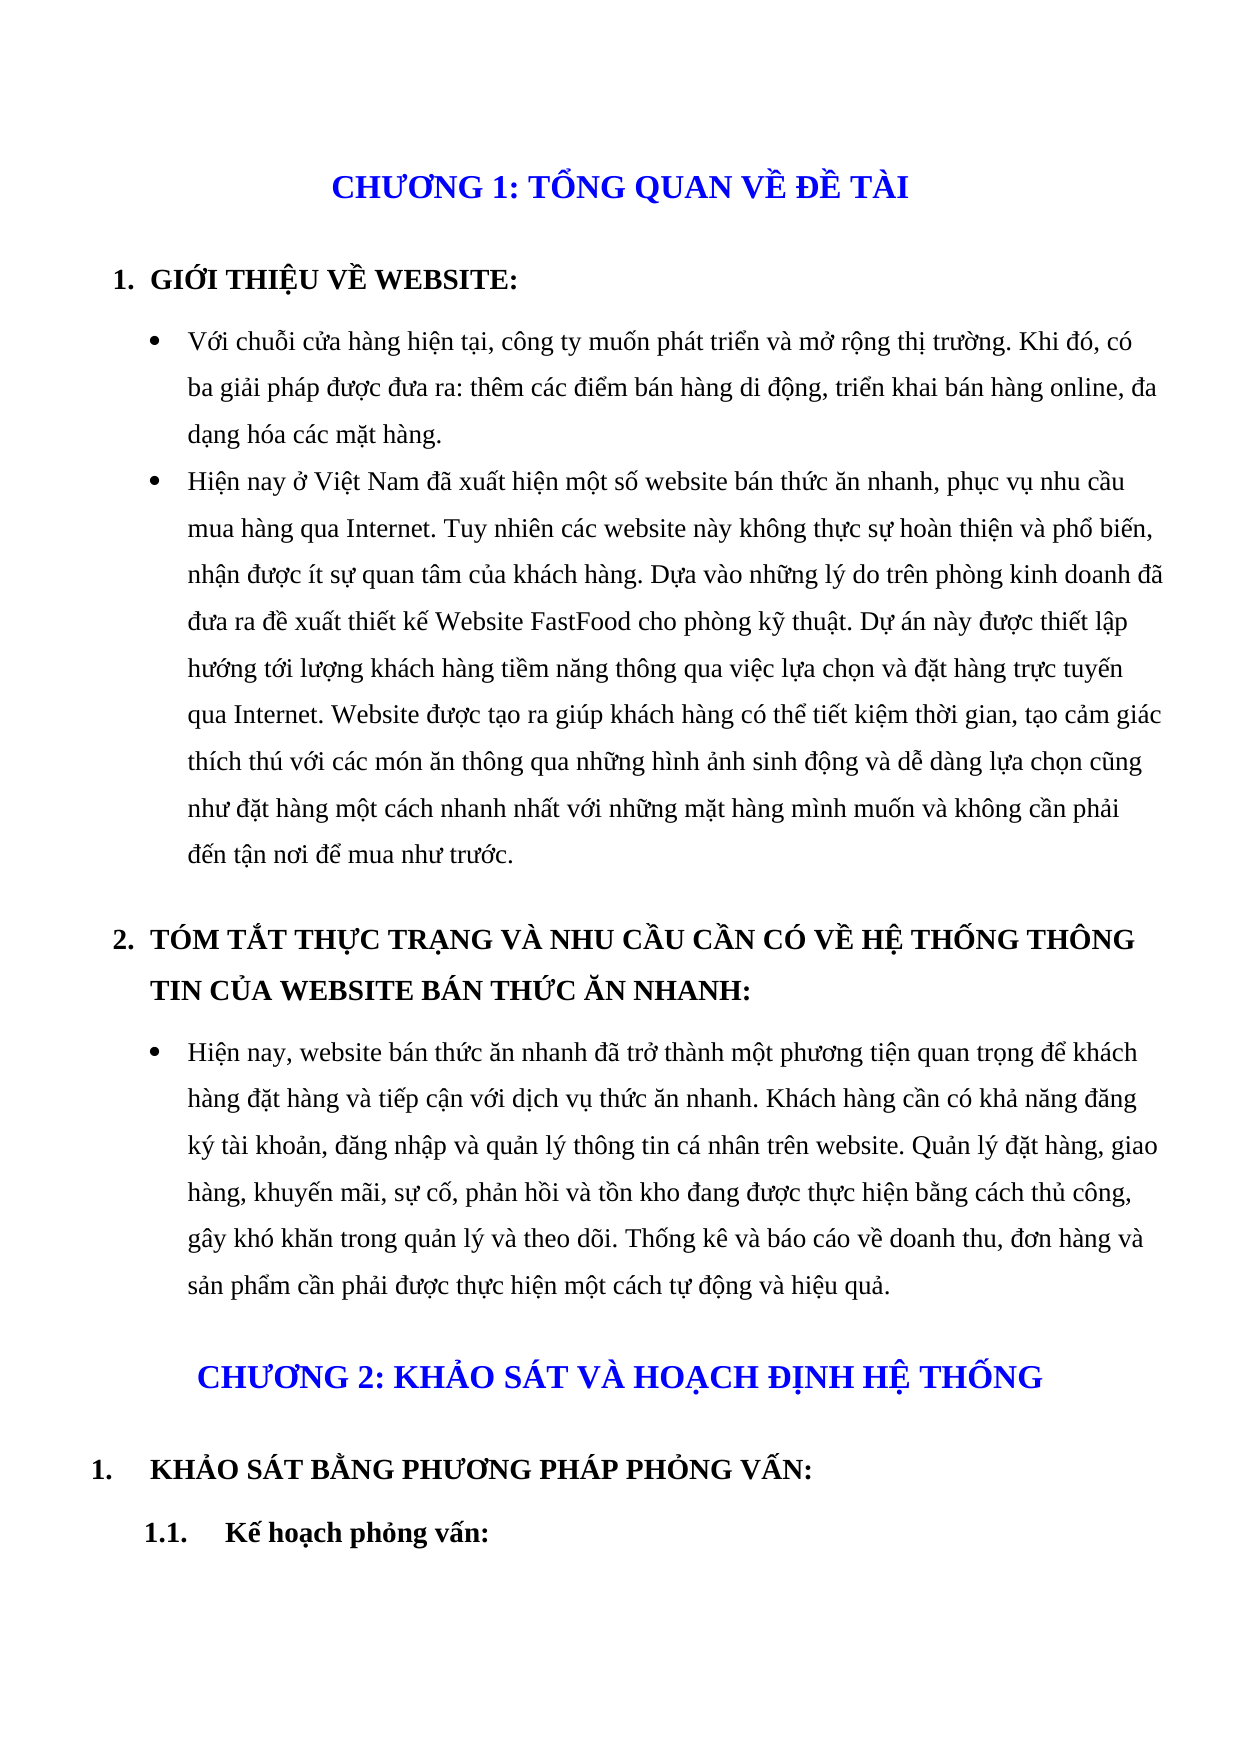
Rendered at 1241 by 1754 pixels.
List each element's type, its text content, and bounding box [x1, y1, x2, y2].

subtitle KHẢO SÁT BẰNG PHƯƠNG PHÁP PHỎNG VẤN: [112, 1452, 1165, 1486]
list Với chuỗi cửa hàng hiện tại, công ty muốn phát triển và mở rộng thị trường. Khi đó, có ba giải pháp được đưa ra: thêm các điểm bán hàng di động, triển khai bán hàng online, đa dạng hóa các mặt hàng. [150, 325, 1165, 449]
list Hiện nay ở Việt Nam đã xuất hiện một số website bán thức ăn nhanh, phục vụ nhu cầu mua hàng qua Internet. Tuy nhiên các website này không thực sự hoàn thiện và phổ biến, nhận được ít sự quan tâm của khách hàng. Dựa vào những lý do trên phòng kinh doanh đã đưa ra đề xuất thiết kế Website FastFood cho phòng kỹ thuật. Dự án này được thiết lập hướng tới lượng khách hàng tiềm năng thông qua việc lựa chọn và đặt hàng trực tuyến qua Internet. Website được tạo ra giúp khách hàng có thể tiết kiệm thời gian, tạo cảm giác thích thú với các món ăn thông qua những hình ảnh sinh động và dễ dàng lựa chọn cũng như đặt hàng một cách nhanh nhất với những mặt hàng mình muốn và không cần phải đến tận nơi để mua như trước. [150, 465, 1165, 869]
subtitle CHƯƠNG 1: TỔNG QUAN VỀ ĐỀ TÀI [75, 167, 1165, 205]
subtitle CHƯƠNG 2: KHẢO SÁT VÀ HOẠCH ĐỊNH HỆ THỐNG [75, 1357, 1165, 1396]
subtitle TÓM TẮT THỰC TRẠNG VÀ NHU CẦU CẦN CÓ VỀ HỆ THỐNG THÔNG TIN CỦA WEBSITE BÁN THỨC ĂN NHANH: [112, 922, 1165, 1006]
list Kế hoạch phỏng vấn: [187, 1515, 1165, 1549]
list Hiện nay, website bán thức ăn nhanh đã trở thành một phương tiện quan trọng để khách hàng đặt hàng và tiếp cận với dịch vụ thức ăn nhanh. Khách hàng cần có khả năng đăng ký tài khoản, đăng nhập và quản lý thông tin cá nhân trên website. Quản lý đặt hàng, giao hàng, khuyến mãi, sự cố, phản hồi và tồn kho đang được thực hiện bằng cách thủ công, gây khó khăn trong quản lý và theo dõi. Thống kê và báo cáo về doanh thu, đơn hàng và sản phẩm cần phải được thực hiện một cách tự động và hiệu quả. [150, 1036, 1165, 1300]
subtitle GIỚI THIỆU VỀ WEBSITE: [112, 262, 1165, 296]
